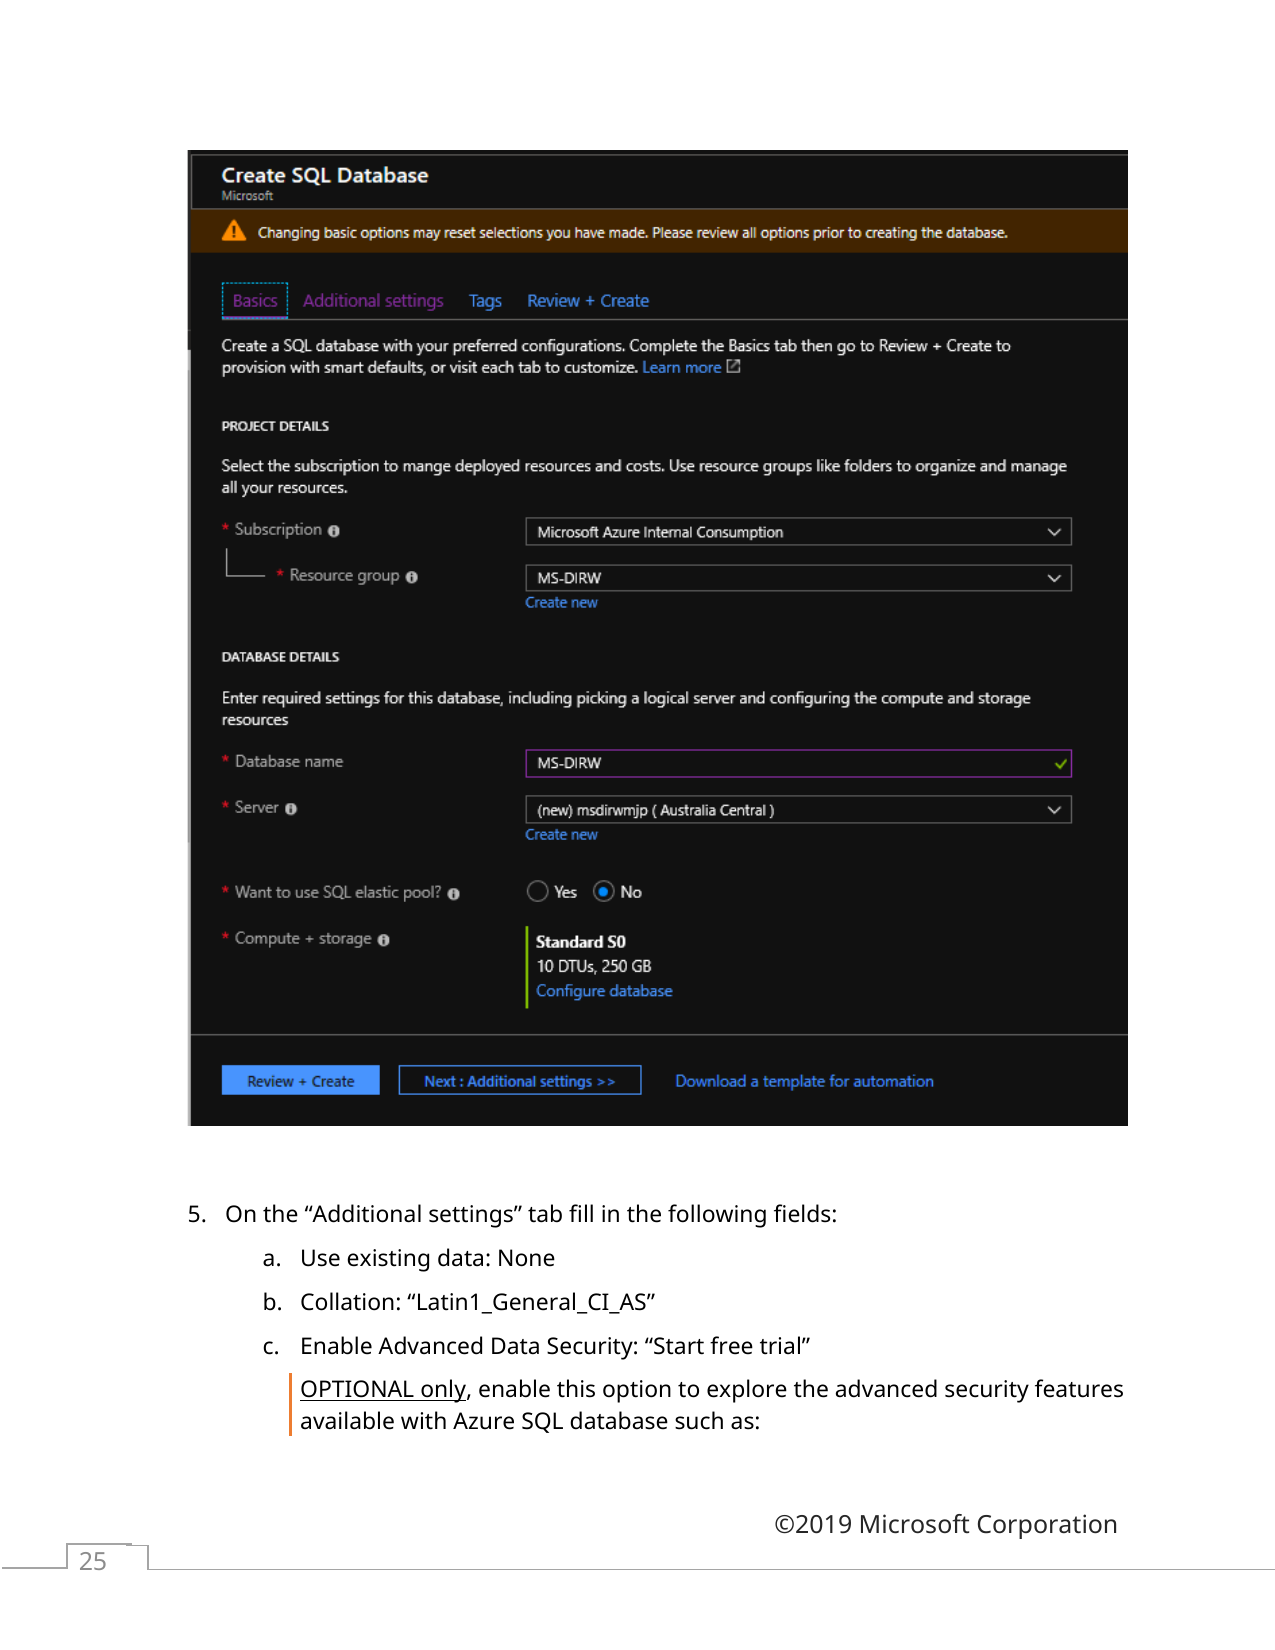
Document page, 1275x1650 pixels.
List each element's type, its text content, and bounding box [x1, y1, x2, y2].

list Collation: “Latin1_General_CI_AS” [262, 1286, 1125, 1317]
list Enable Advanced Data Security: “Start free trial” [262, 1329, 1125, 1361]
list On the “Additional settings” tab fill in the following fields: [187, 1198, 1125, 1229]
text OPTIONAL only, enable this option to explore the advanced security features available with Azure SQL database such as: [292, 1373, 1125, 1436]
picture [187, 150, 1128, 1126]
list Use existing data: None [262, 1242, 1125, 1273]
